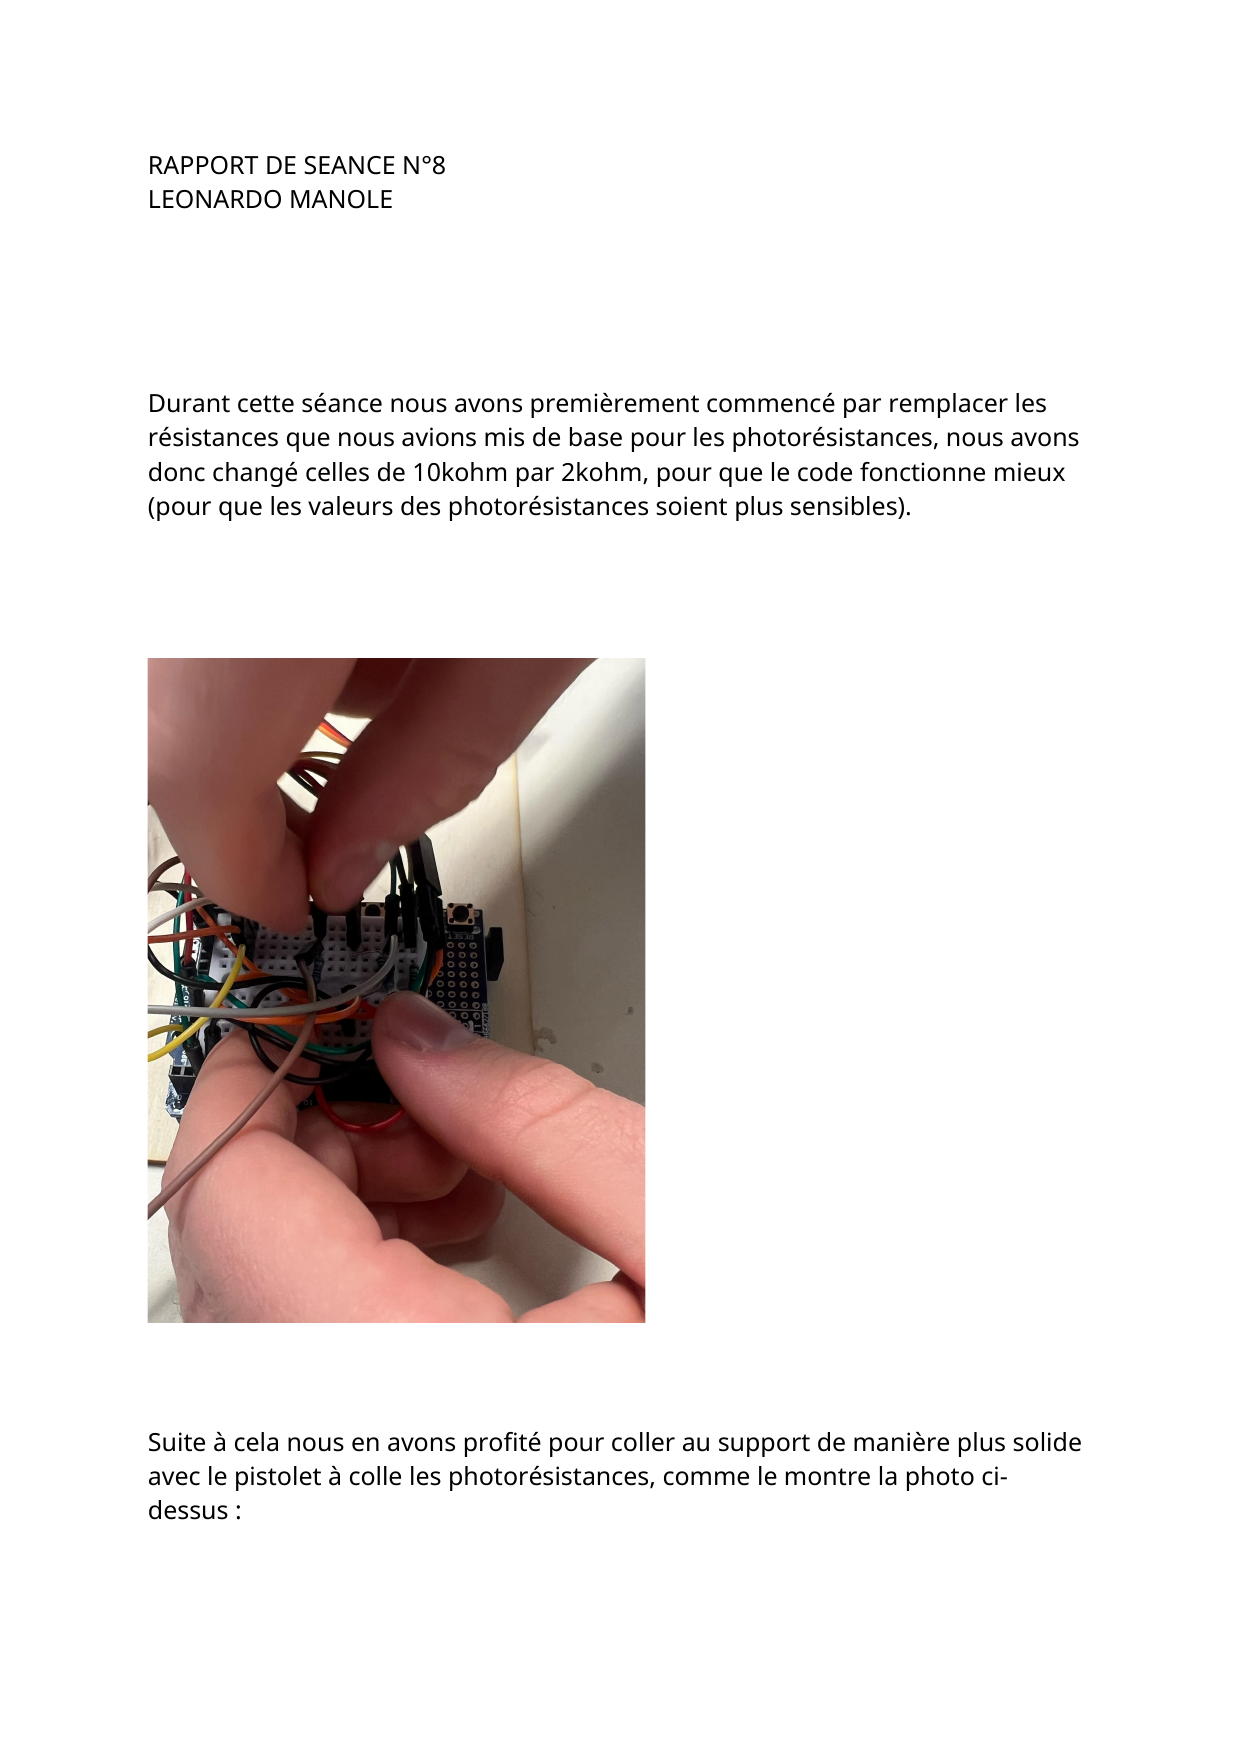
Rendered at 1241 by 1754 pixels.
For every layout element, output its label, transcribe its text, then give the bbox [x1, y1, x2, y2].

text Suite à cela nous en avons profité pour coller au support de manière plus solide avec le pistolet à colle les photorésistances, comme le montre la photo ci-dessus : [148, 1424, 1093, 1527]
text Durant cette séance nous avons premièrement commencé par remplacer les résistances que nous avions mis de base pour les photorésistances, nous avons donc changé celles de 10kohm par 2kohm, pour que le code fonctionne mieux (pour que les valeurs des photorésistances soient plus sensibles). [148, 386, 1093, 522]
text RAPPORT DE SEANCE N°8 LEONARDO MANOLE [148, 148, 1093, 216]
picture [147, 658, 646, 1323]
